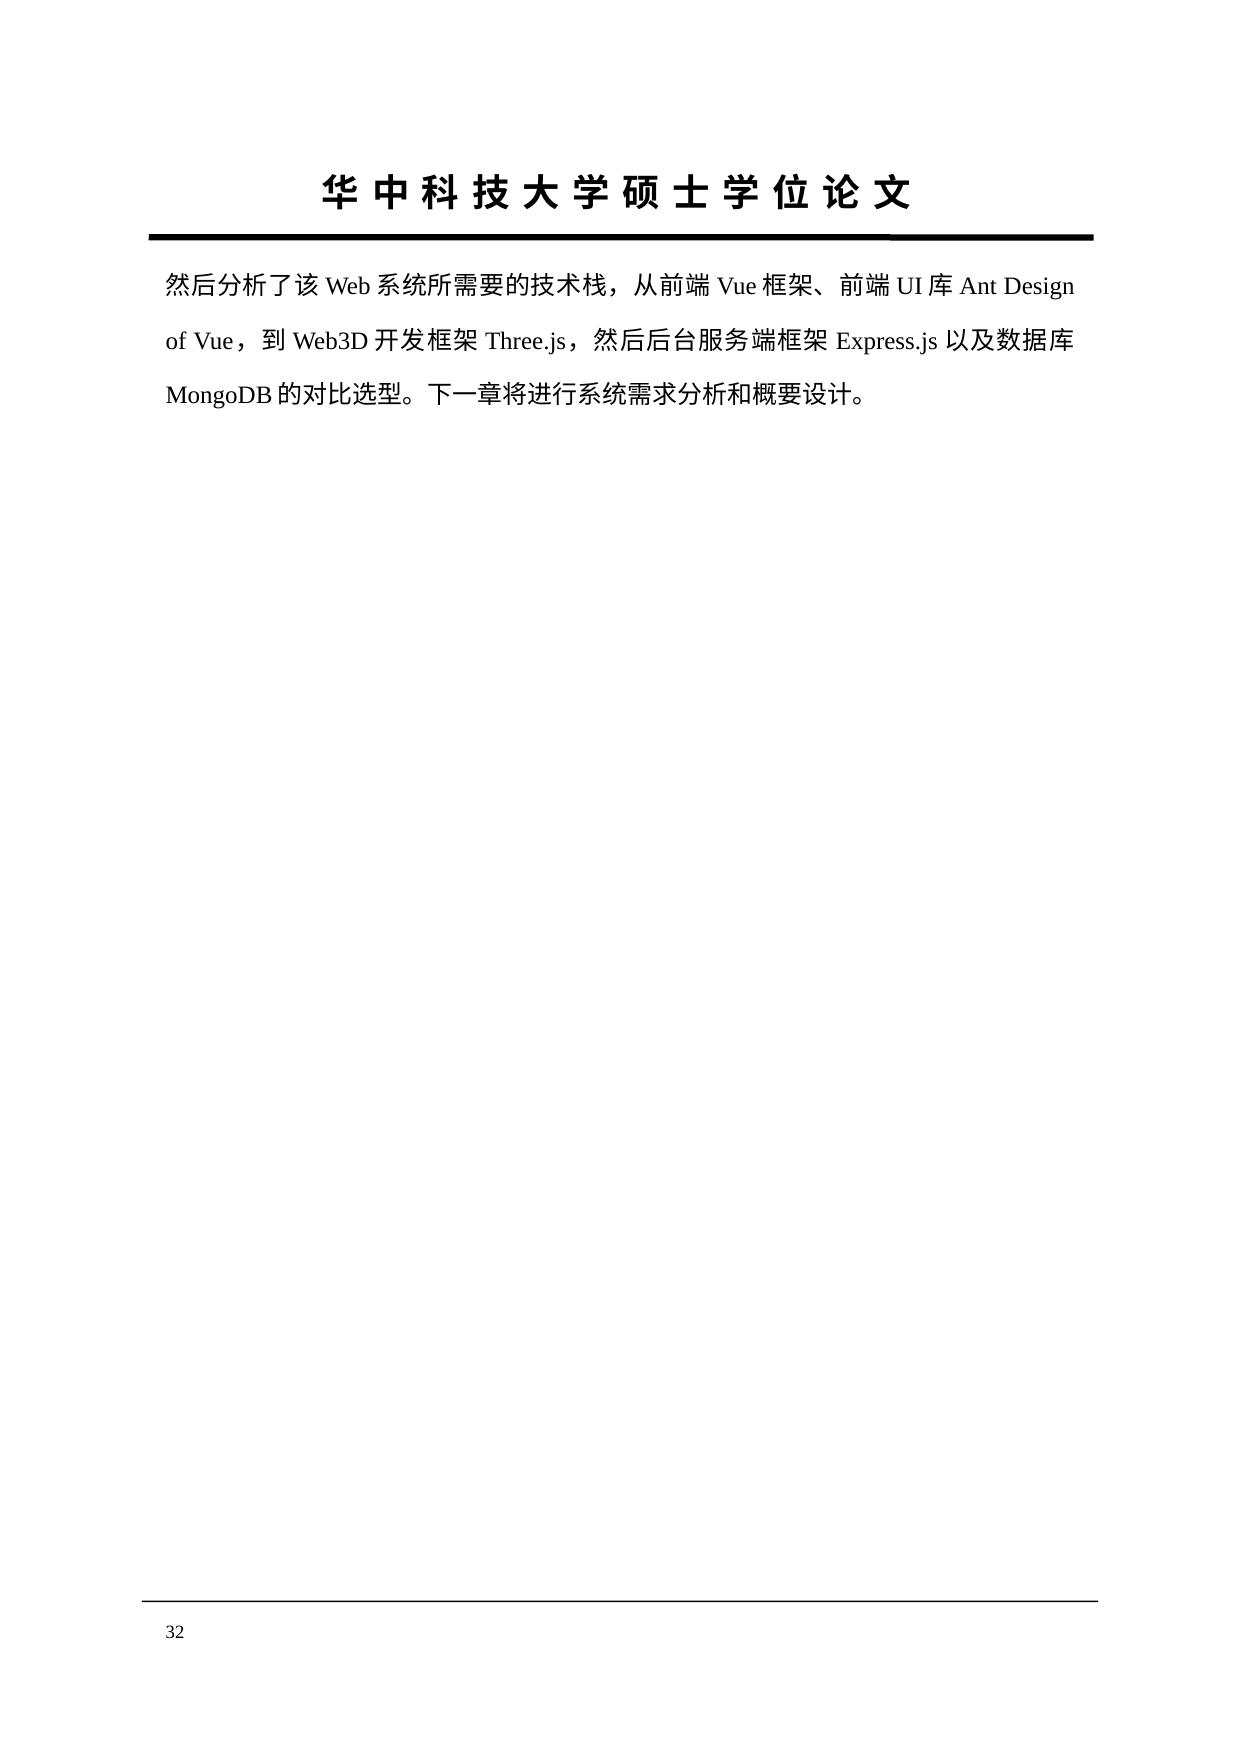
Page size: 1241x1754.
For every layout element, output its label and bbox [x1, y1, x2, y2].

text [165, 266, 1075, 411]
